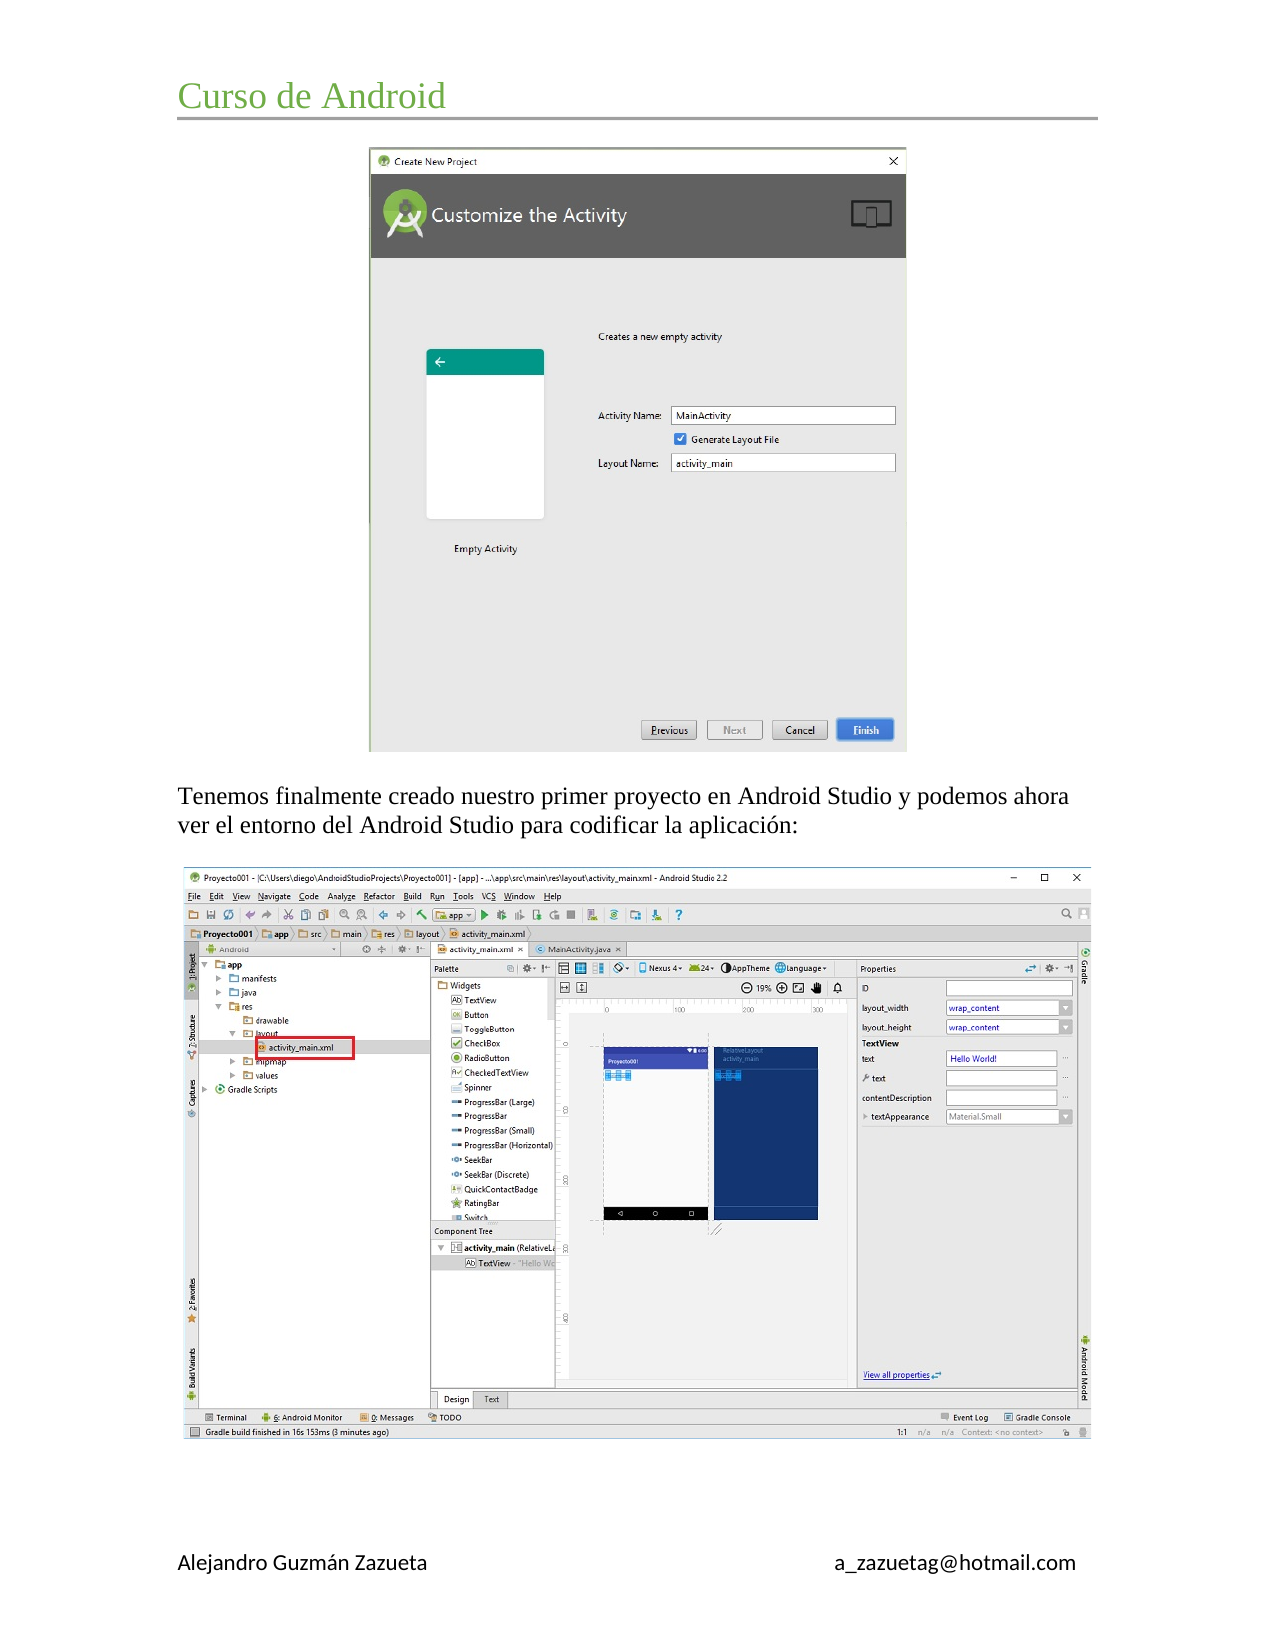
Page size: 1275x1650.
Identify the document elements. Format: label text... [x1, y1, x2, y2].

picture [183, 867, 1092, 1439]
text Tenemos finalmente creado nuestro primer proyecto en Android Studio y podemos ahora ver el entorno del Android Studio para codificar la aplicación: [177, 781, 1098, 839]
picture [368, 147, 907, 752]
